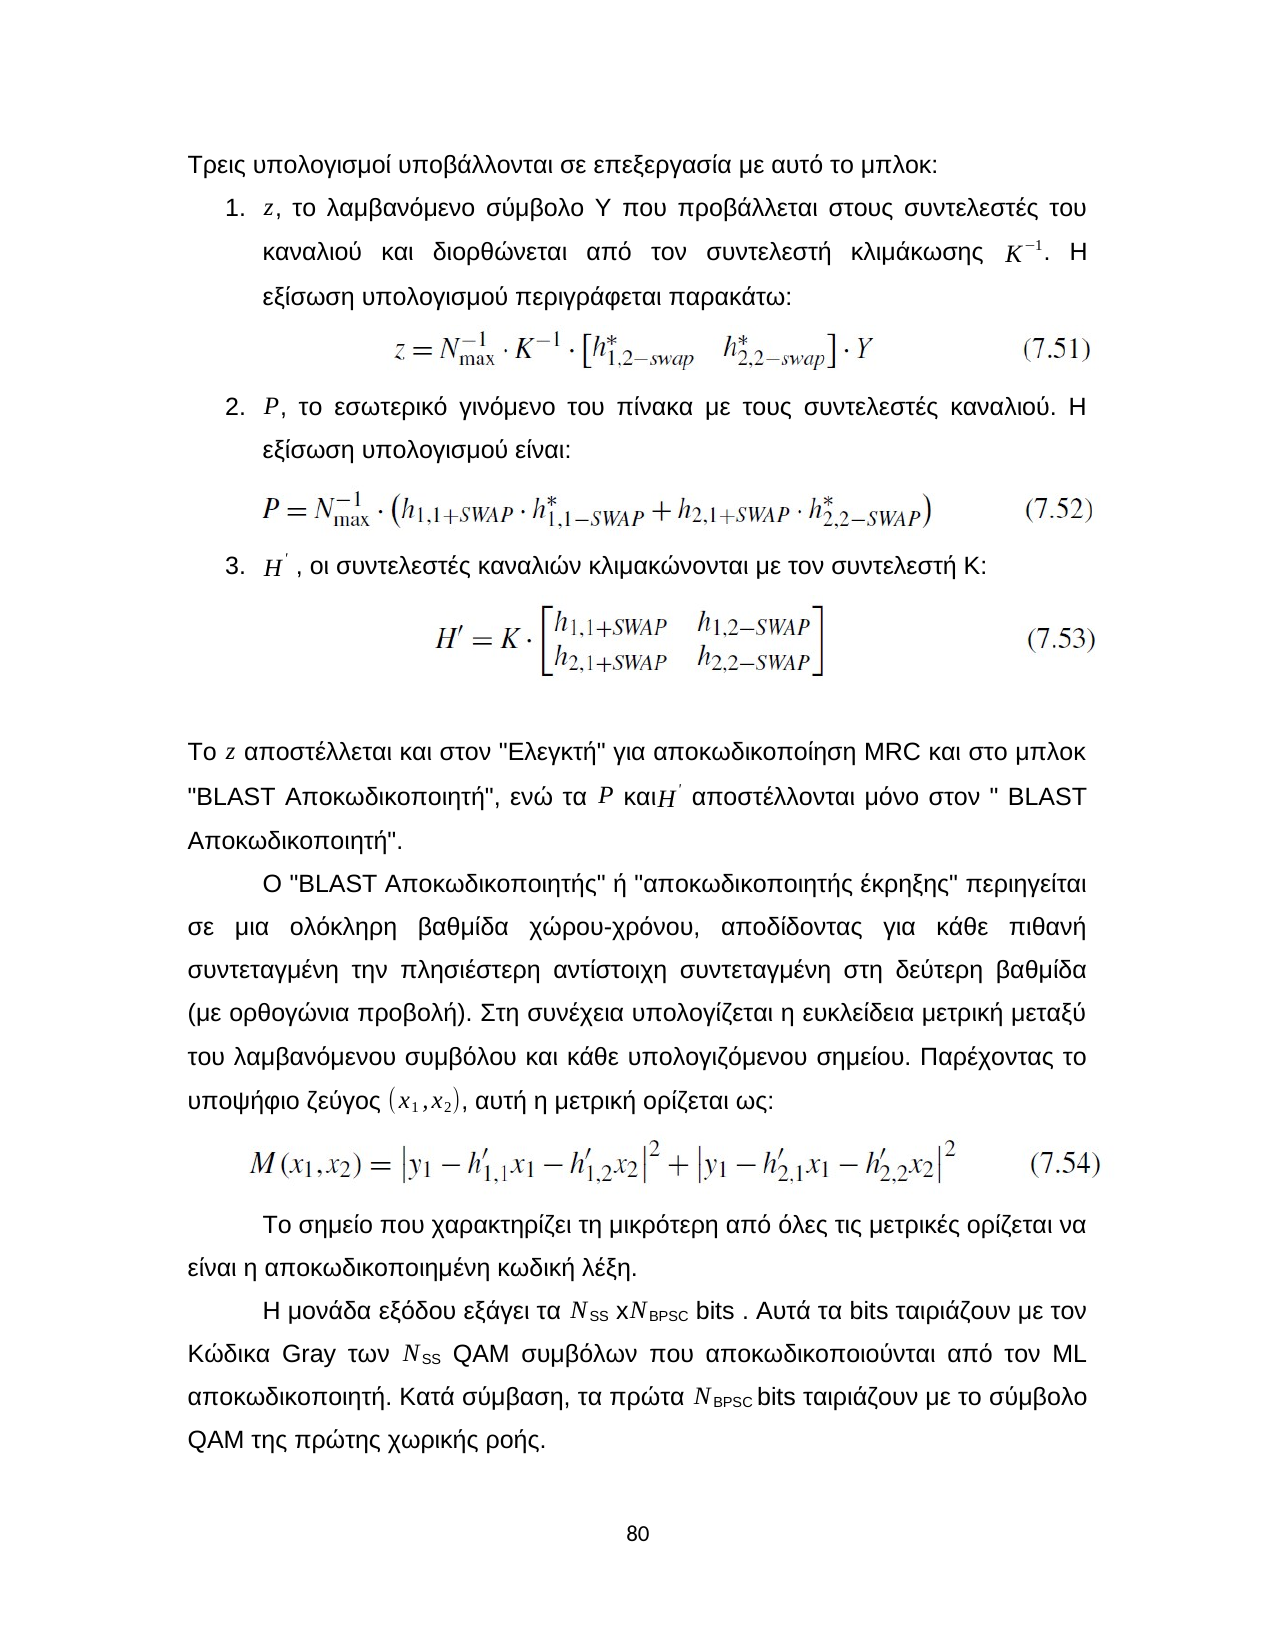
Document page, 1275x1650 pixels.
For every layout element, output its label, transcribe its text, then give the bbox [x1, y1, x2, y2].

picture [327, 325, 1127, 378]
text Τρεις υπολογισμοί υποβάλλονται σε επεξεργασία με αυτό το μπλοκ: [187, 150, 1087, 179]
list , οι συντελεστές καναλιών κλιμακώνονται με τον συντελεστή Κ: [225, 550, 1087, 581]
picture [310, 595, 1097, 681]
text Το σημείο που χαρακτηρίζει τη μικρότερη από όλες τις μετρικές ορίζεται να είναι η αποκωδικοποιημένη κωδική λέξη. [187, 1209, 1087, 1281]
text Ο "BLAST Αποκωδικοποιητής" ή "αποκωδικοποιητής έκρηξης" περιηγείται σε μια ολόκληρη βαθμίδα χώρου-χρόνου, αποδίδοντας για κάθε πιθανή συντεταγμένη την πλησιέστερη αντίστοιχη συντεταγμένη στη δεύτερη βαθμίδα (με ορθογώνια προβολή). Στη συνέχεια υπολογίζεται η ευκλείδεια μετρική μεταξύ του λαμβανόμενου συμβόλου και κάθε υπολογιζόμενου σημείου. Παρέχοντας το υποψήφιο ζεύγος , αυτή η μετρική ορίζεται ως: [187, 869, 1087, 1117]
picture [262, 477, 1209, 536]
picture [217, 1131, 1166, 1196]
list , το εσωτερικό γινόμενο του πίνακα με τους συντελεστές καναλιού. Η εξίσωση υπολογισμού είναι: [225, 392, 1087, 463]
text Η μονάδα εξόδου εξάγει τα SS xBPSC bits . Αυτά τα bits ταιριάζουν με τον Κώδικα Gray των SS QAM συμβόλων που αποκωδικοποιούνται από τον ML αποκωδικοποιητή. Κατά σύμβαση, τα πρώτα BPSC bits ταιριάζουν με το σύμβολο QAM της πρώτης χωρικής ροής. [187, 1296, 1087, 1454]
text Το αποστέλλεται και στον "Ελεγκτή" για αποκωδικοποίηση MRC και στο μπλοκ "BLAST Αποκωδικοποιητή", ενώ τα και αποστέλλονται μόνο στον " BLAST Αποκωδικοποιητή". [187, 737, 1087, 855]
list , το λαμβανόμενο σύμβολο Y που προβάλλεται στους συντελεστές του καναλιού και διορθώνεται από τον συντελεστή κλιμάκωσης . Η εξίσωση υπολογισμού περιγράφεται παρακάτω: [225, 193, 1087, 311]
